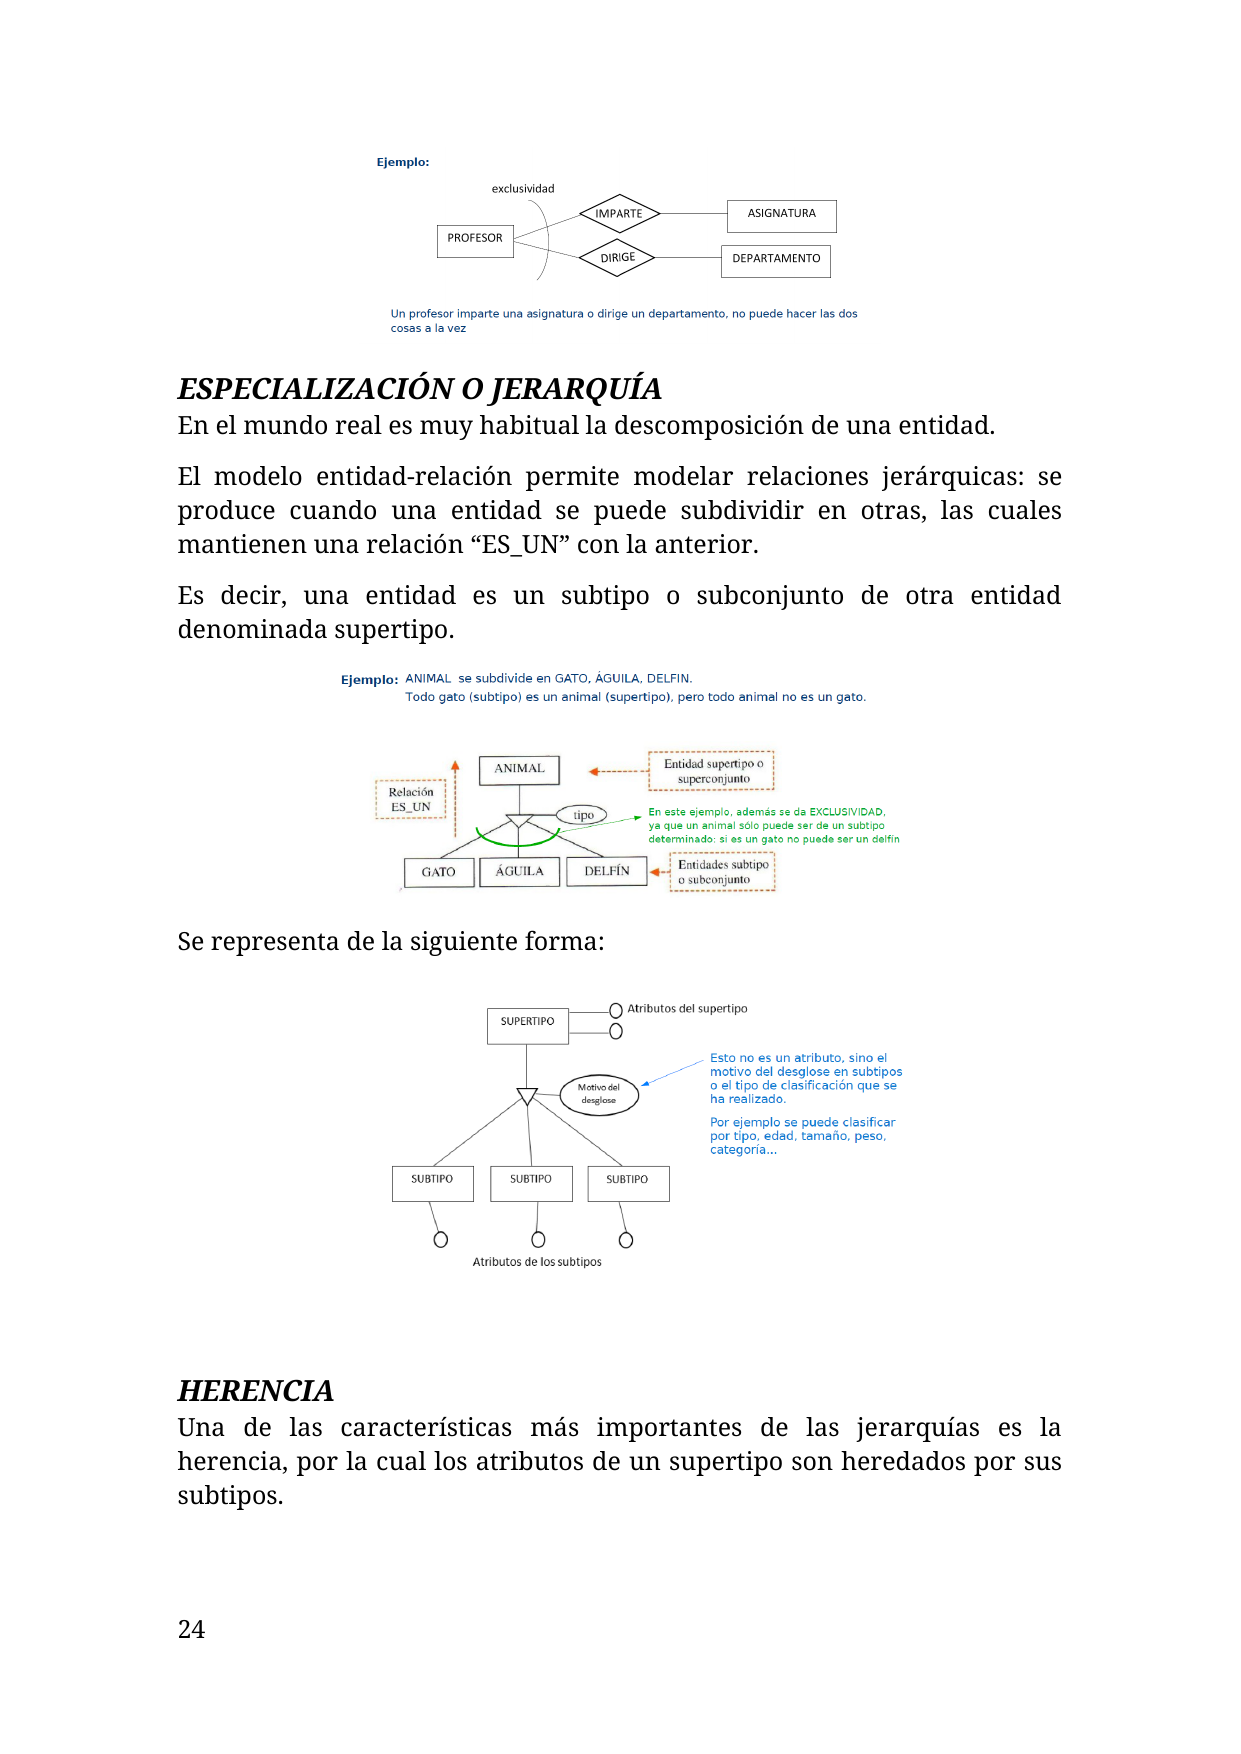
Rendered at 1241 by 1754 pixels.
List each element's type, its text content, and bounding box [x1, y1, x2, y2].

picture [329, 974, 911, 1294]
text Una de las características más importantes de las jerarquías es la herencia, por la cual los atributos de un supertipo son heredados por sus subtipos. [177, 1409, 1063, 1512]
text En el mundo real es muy habitual la descomposición de una entidad. [177, 408, 1063, 442]
text El modelo entidad-relación permite modelar relaciones jerárquicas: se produce cuando una entidad se puede subdividir en otras, las cuales mantienen una relación “ES_UN” con la anterior. [177, 459, 1063, 561]
text Se representa de la siguiente forma: [177, 924, 1063, 958]
picture [358, 147, 882, 344]
text Es decir, una entidad es un subtipo o subconjunto de otra entidad denominada supertipo. [177, 578, 1063, 646]
picture [328, 662, 912, 908]
subtitle ESPECIALIZACIÓN O JERARQUÍA [177, 368, 1063, 408]
subtitle HERENCIA [177, 1370, 1063, 1409]
